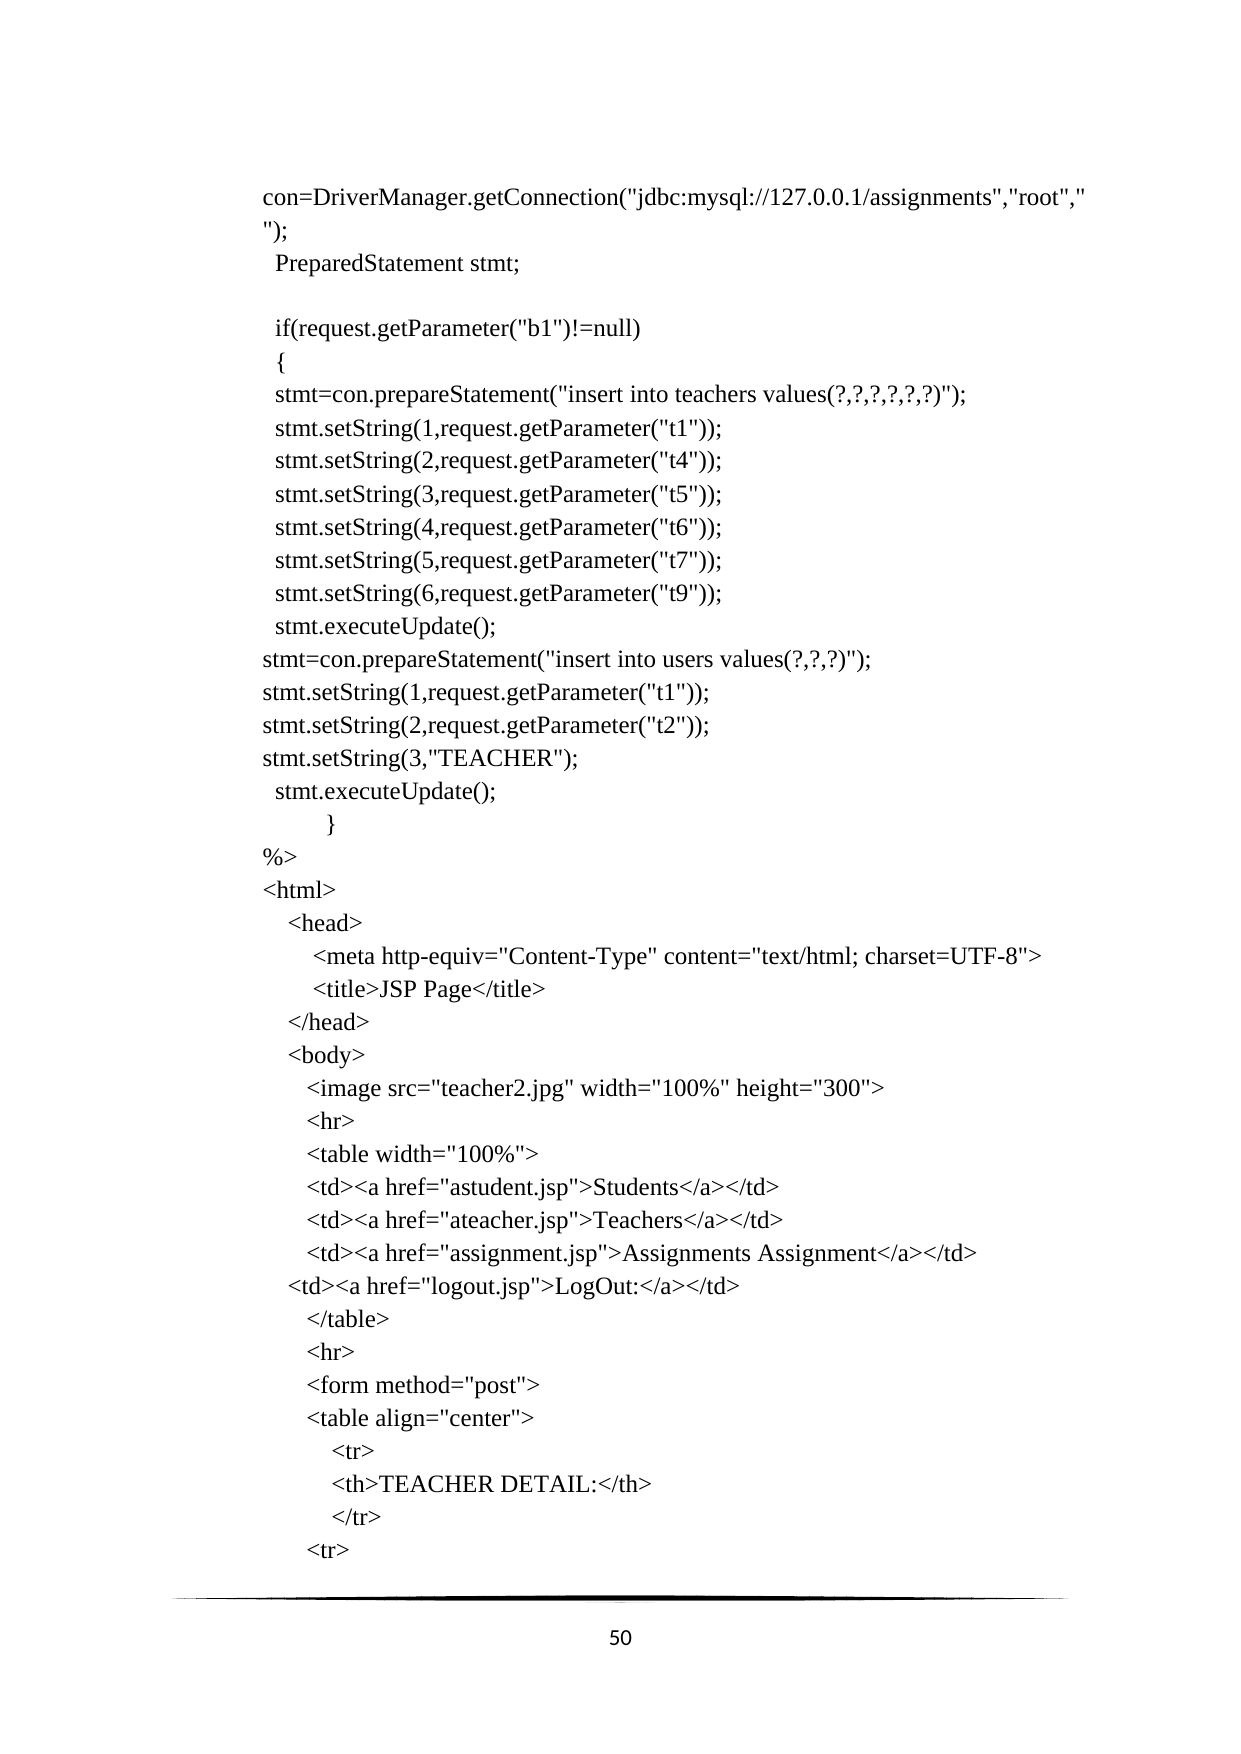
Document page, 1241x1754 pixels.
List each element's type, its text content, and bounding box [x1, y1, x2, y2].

list </tr> [262, 1502, 1090, 1531]
list stmt.setString(6,request.getParameter("t9")); [262, 578, 1090, 606]
list con=DriverManager.getConnection("jdbc:mysql://127.0.0.1/assignments","root",""); [262, 150, 1090, 244]
list <head> [262, 908, 1090, 937]
list <meta http-equiv="Content-Type" content="text/html; charset=UTF-8"> [262, 941, 1090, 970]
list PreparedStatement stmt; [262, 248, 1090, 277]
list stmt.setString(1,request.getParameter("t1")); [262, 677, 1090, 706]
list <td><a href="assignment.jsp">Assignments Assignment</a></td> [262, 1238, 1090, 1267]
list %> [262, 842, 1090, 871]
list stmt.setString(2,request.getParameter("t2")); [262, 710, 1090, 738]
list stmt.setString(3,request.getParameter("t5")); [262, 479, 1090, 507]
list stmt.setString(4,request.getParameter("t6")); [262, 512, 1090, 540]
list </table> [262, 1304, 1090, 1333]
list stmt=con.prepareStatement("insert into users values(?,?,?)"); [262, 644, 1090, 672]
list stmt.setString(2,request.getParameter("t4")); [262, 446, 1090, 474]
list if(request.getParameter("b1")!=null) [262, 313, 1090, 342]
list <tr> [262, 1535, 1090, 1564]
list <form method="post"> [262, 1370, 1090, 1399]
list <td><a href="ateacher.jsp">Teachers</a></td> [262, 1205, 1090, 1234]
list <hr> [262, 1106, 1090, 1135]
list <table width="100%"> [262, 1139, 1090, 1168]
picture [171, 1594, 1069, 1603]
list <table align="center"> [262, 1403, 1090, 1432]
list stmt=con.prepareStatement("insert into teachers values(?,?,?,?,?,?)"); [262, 379, 1090, 408]
list <html> [262, 875, 1090, 904]
list <td><a href="logout.jsp">LogOut:</a></td> [262, 1271, 1090, 1300]
list stmt.setString(3,"TEACHER"); [262, 743, 1090, 772]
list <th>TEACHER DETAIL:</th> [262, 1469, 1090, 1498]
list <title>JSP Page</title> [262, 974, 1090, 1003]
list <hr> [262, 1337, 1090, 1366]
list <tr> [262, 1436, 1090, 1465]
list } [262, 809, 1090, 838]
list </head> [262, 1007, 1090, 1036]
list { [262, 347, 1090, 375]
list <td><a href="astudent.jsp">Students</a></td> [262, 1172, 1090, 1201]
list <body> [262, 1040, 1090, 1069]
list stmt.executeUpdate(); [262, 776, 1090, 804]
list stmt.executeUpdate(); [262, 611, 1090, 639]
list stmt.setString(1,request.getParameter("t1")); [262, 413, 1090, 441]
list <image src="teacher2.jpg" width="100%" height="300"> [262, 1073, 1090, 1102]
list stmt.setString(5,request.getParameter("t7")); [262, 545, 1090, 573]
